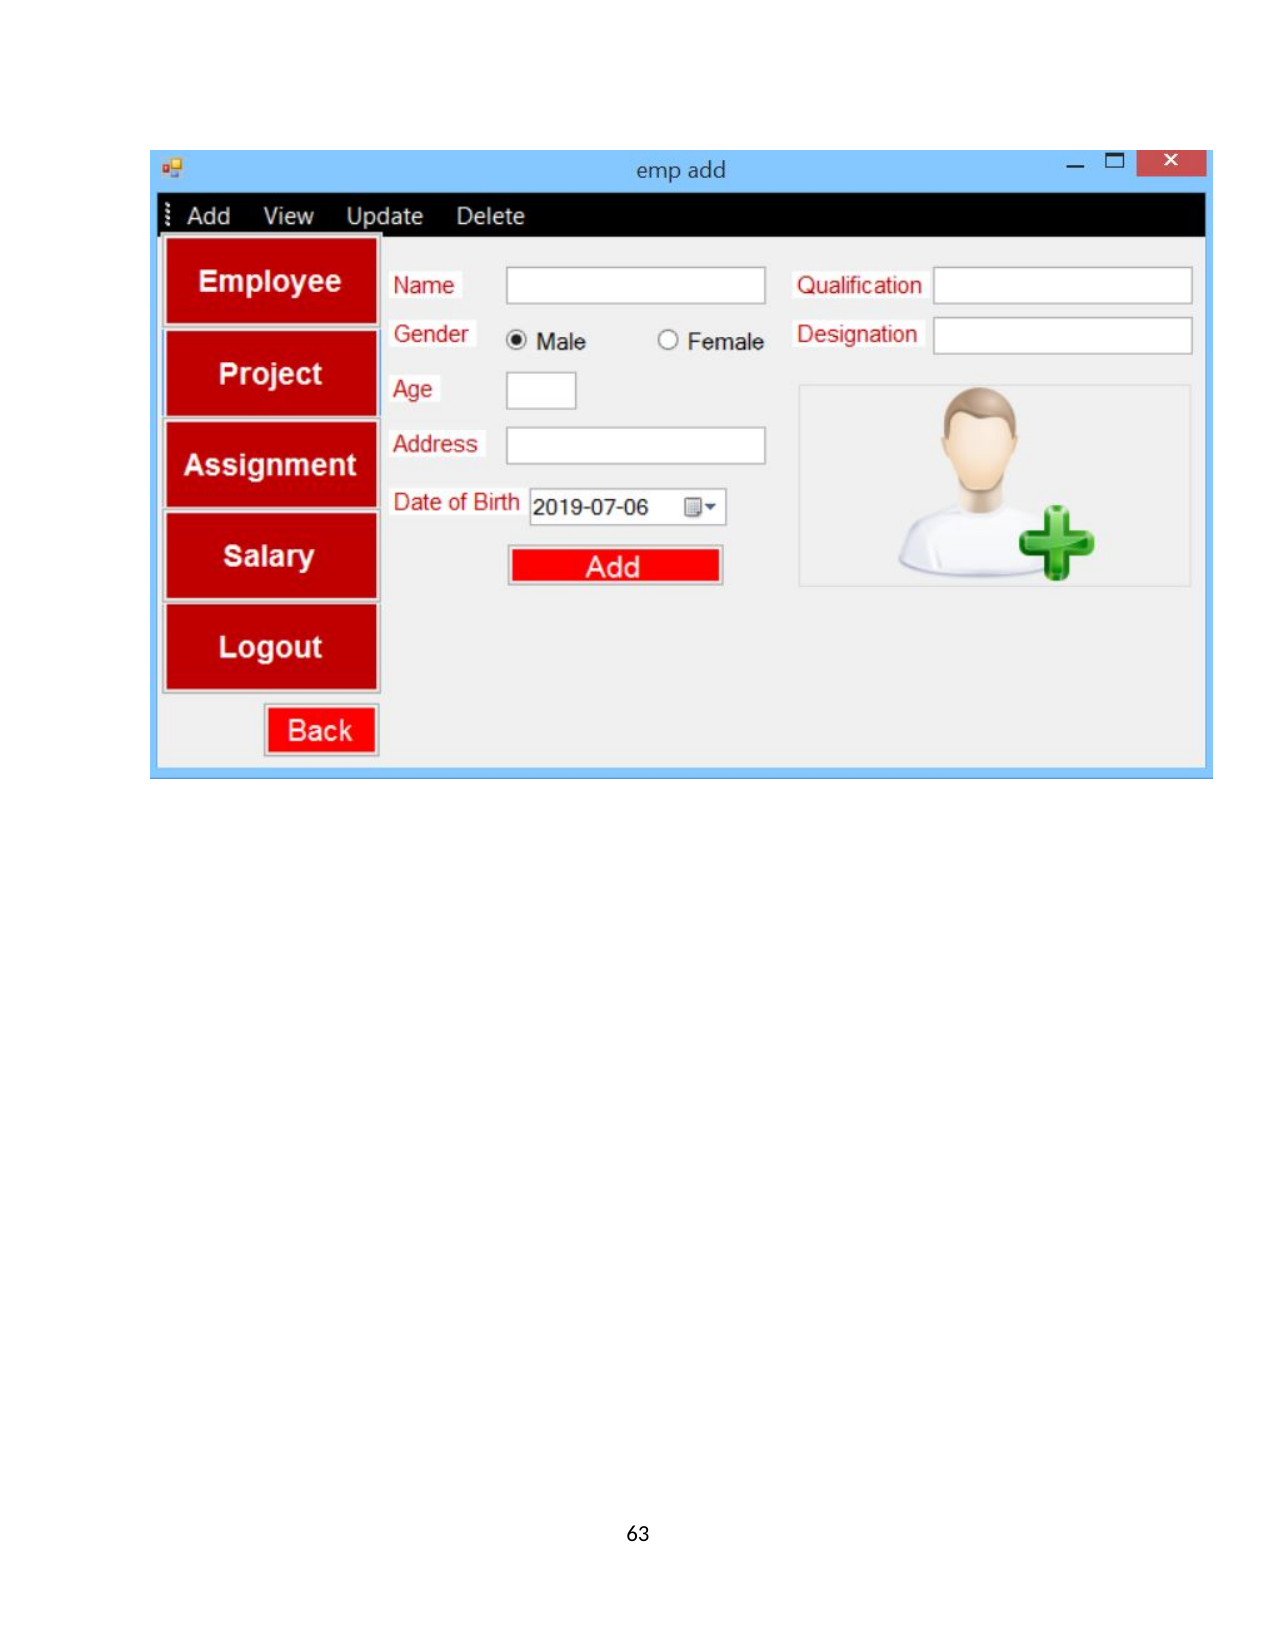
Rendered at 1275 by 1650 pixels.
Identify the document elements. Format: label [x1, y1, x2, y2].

picture [150, 150, 1213, 779]
